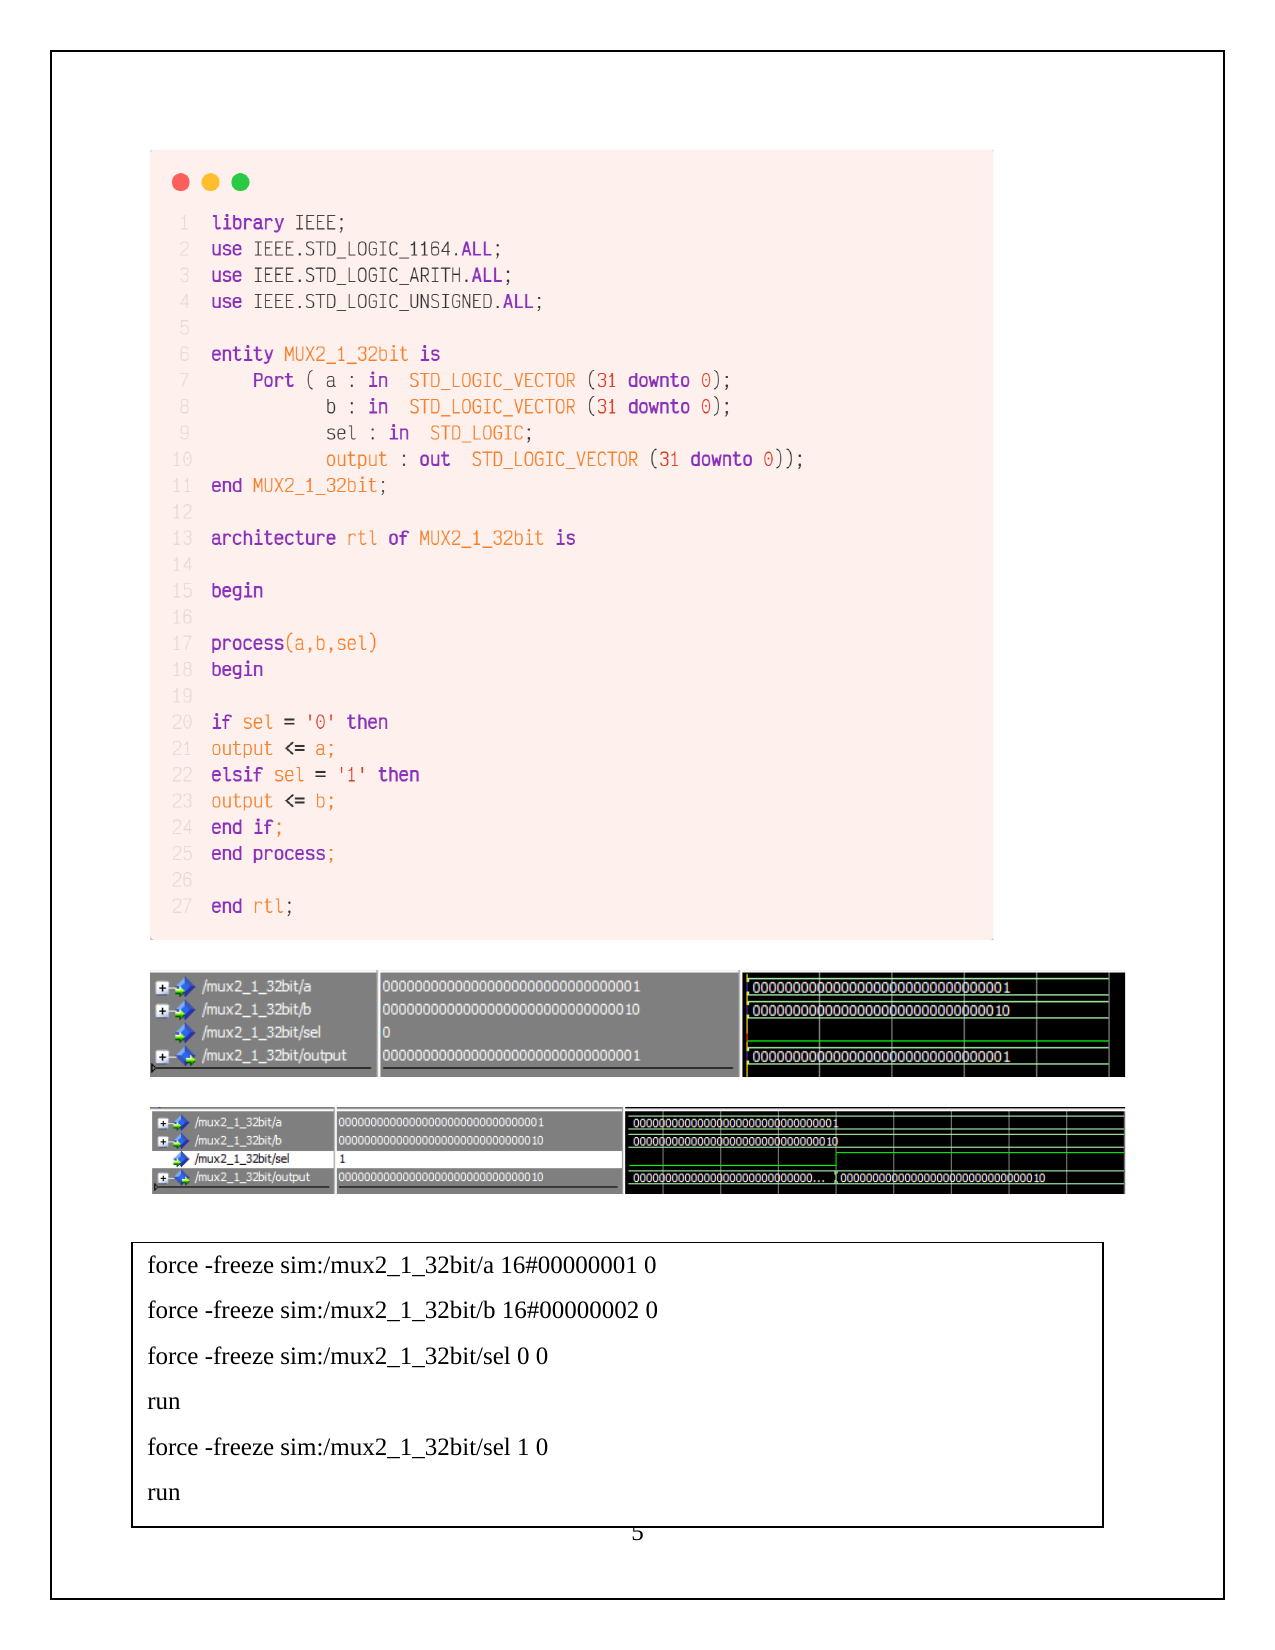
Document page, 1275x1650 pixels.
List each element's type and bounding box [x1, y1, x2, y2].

picture [150, 1107, 1125, 1194]
picture [150, 150, 994, 940]
picture [150, 970, 1125, 1077]
